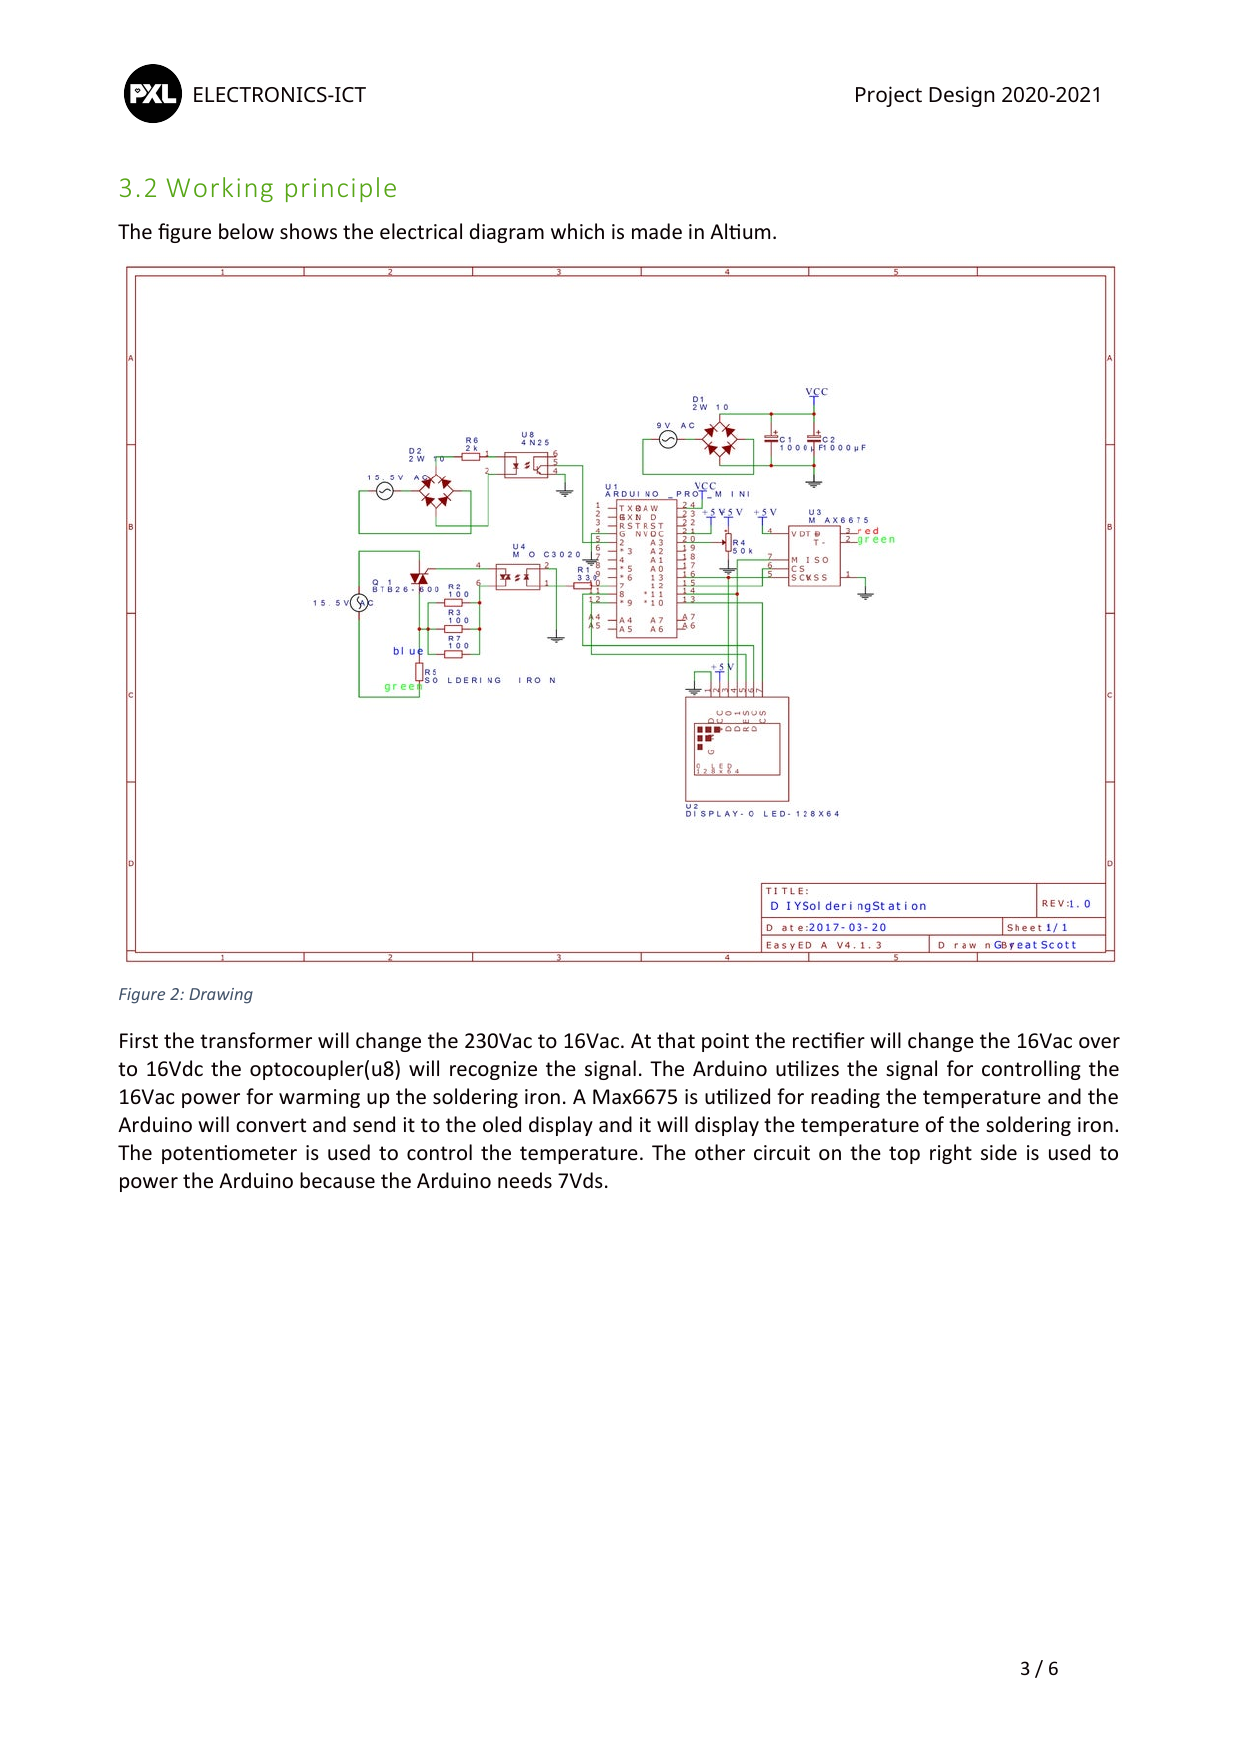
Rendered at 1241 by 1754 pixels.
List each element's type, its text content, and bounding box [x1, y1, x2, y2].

picture [118, 257, 1123, 970]
picture [118, 59, 188, 129]
text Figure 2: Drawing [118, 982, 1122, 1005]
text The figure below shows the electrical diagram which is made in Altium. [118, 217, 1122, 245]
text First the transformer will change the 230Vac to 16Vac. At that point the rectifier will change the 16Vac over to 16Vdc the optocoupler(u8) will recognize the signal. The Arduino utilizes the signal for controlling the 16Vac power for warming up the soldering iron. A Max6675 is utilized for reading the temperature and the Arduino will convert and send it to the oled display and it will display the temperature of the soldering iron. The potentiometer is used to control the temperature. The other circuit on the top right side is used to power the Arduino because the Arduino needs 7Vds. [118, 1026, 1122, 1194]
subtitle Working principle [118, 169, 1122, 205]
